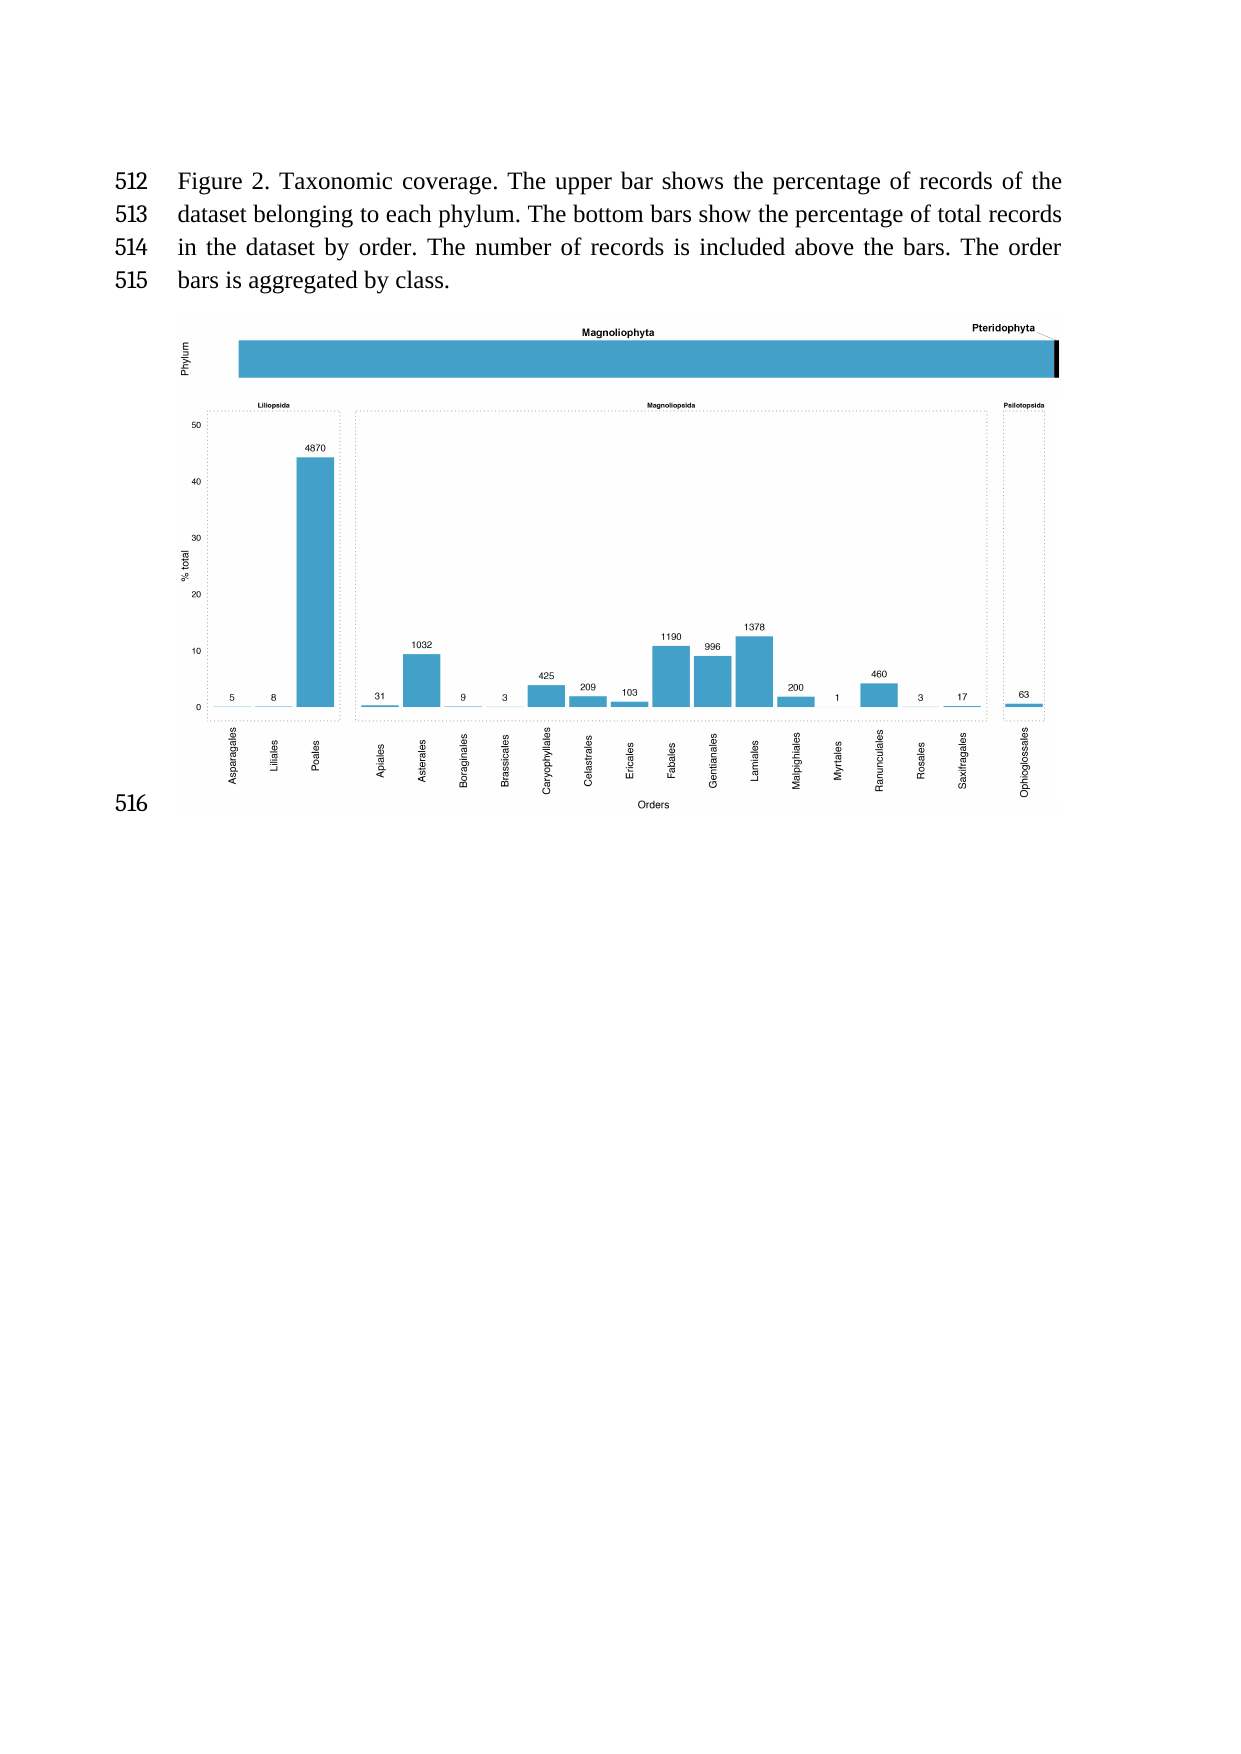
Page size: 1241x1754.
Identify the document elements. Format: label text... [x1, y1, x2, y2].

picture [177, 317, 1063, 812]
text Figure 2. Taxonomic coverage. The upper bar shows the percentage of records of the dataset belonging to each phylum. The bottom bars show the percentage of total records in the dataset by order. The number of records is included above the bars. The order bars is aggregated by class. [177, 166, 1063, 294]
